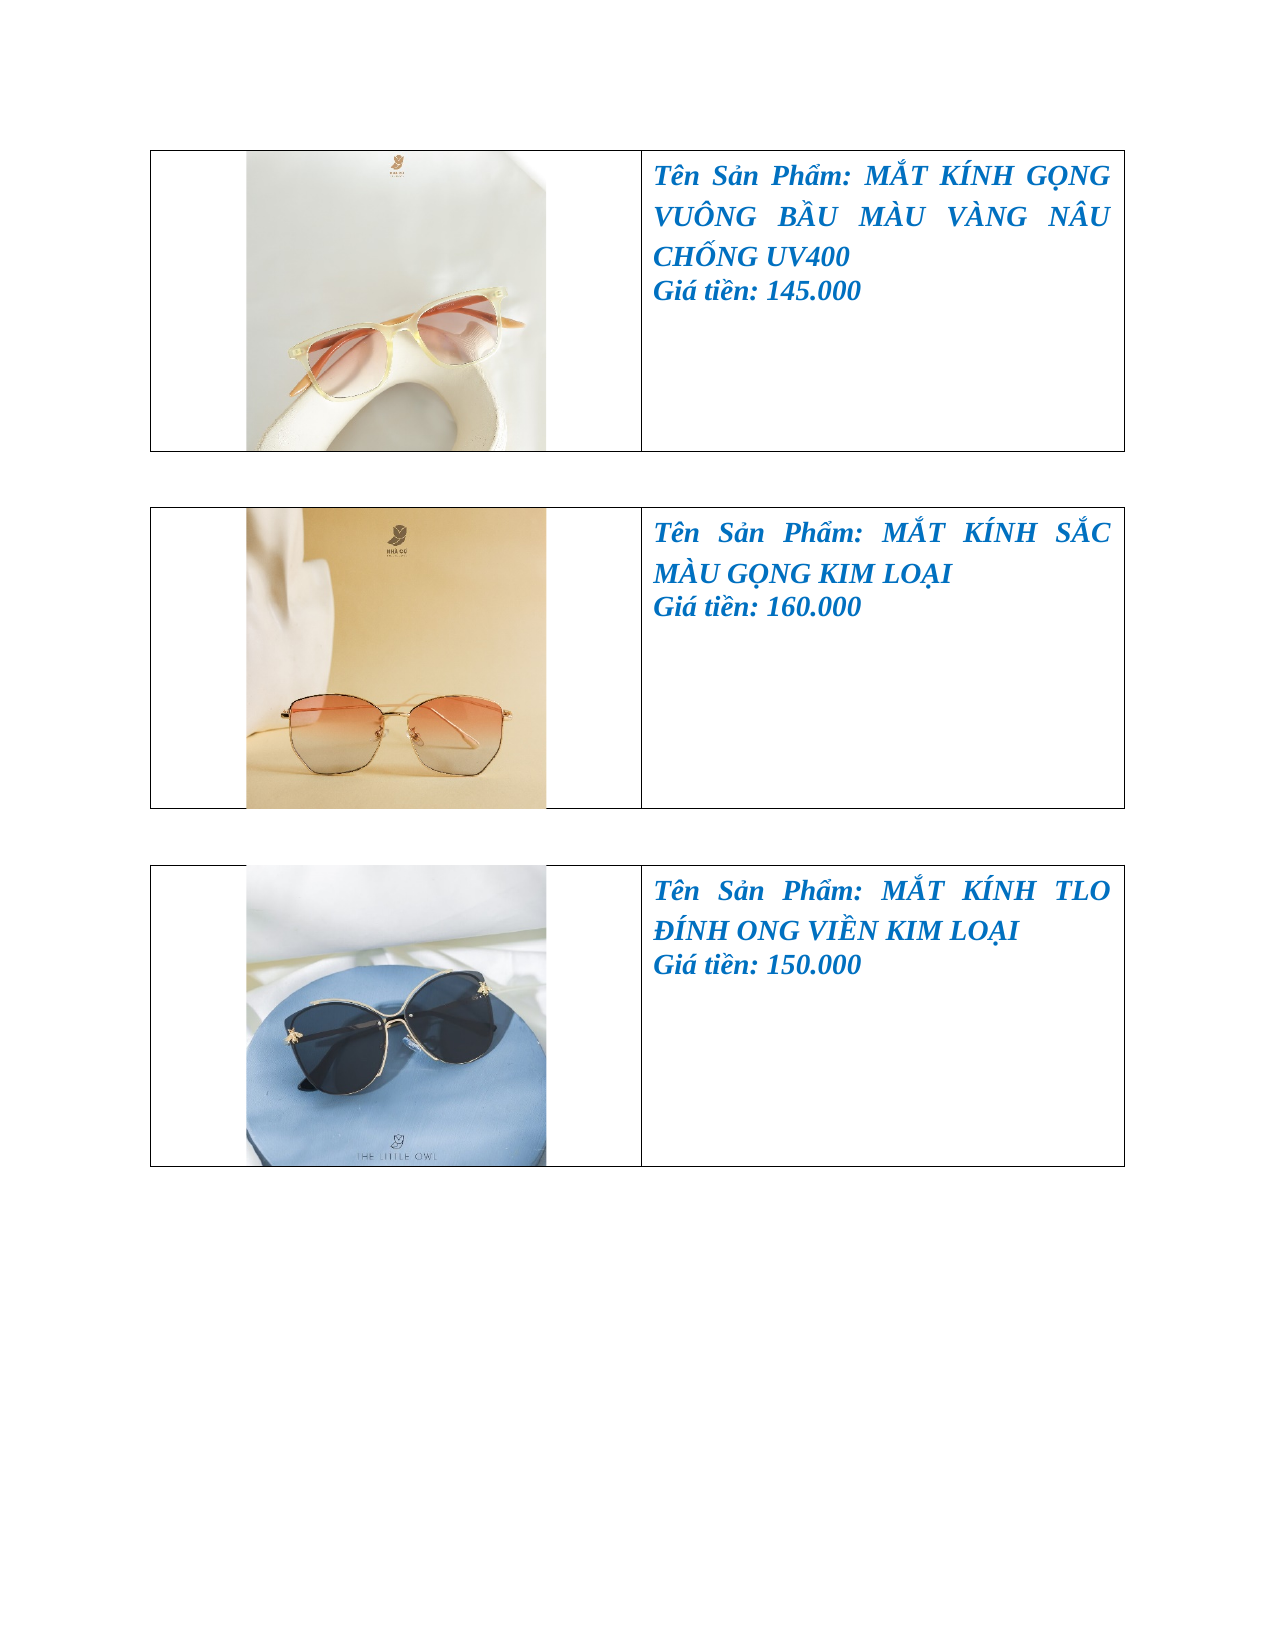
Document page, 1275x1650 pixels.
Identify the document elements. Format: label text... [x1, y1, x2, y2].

table_header [151, 508, 246, 808]
table_header [547, 151, 641, 451]
table_header Tên Sản Phẩm: MẮT KÍNH SẮC MÀU GỌNG KIM LOẠI Giá tiền: 160.000 [642, 508, 1124, 808]
table_header [547, 508, 641, 808]
table_header [151, 151, 246, 451]
picture [246, 151, 547, 451]
picture [246, 508, 547, 809]
table_header [547, 866, 641, 1166]
table_header Tên Sản Phẩm: MẮT Kính GỌNG VUÔNG BẦU MÀU VÀNG NÂU CHỐNG UV400 Giá tiền: 145.000 [642, 151, 1124, 451]
table_header [151, 866, 246, 1166]
picture [246, 865, 547, 1166]
table_header Tên Sản Phẩm: MẮT KÍNH TLO ĐÍNH ONG VIỀN KIM LOẠI Giá tiền: 150.000 [642, 866, 1124, 1166]
